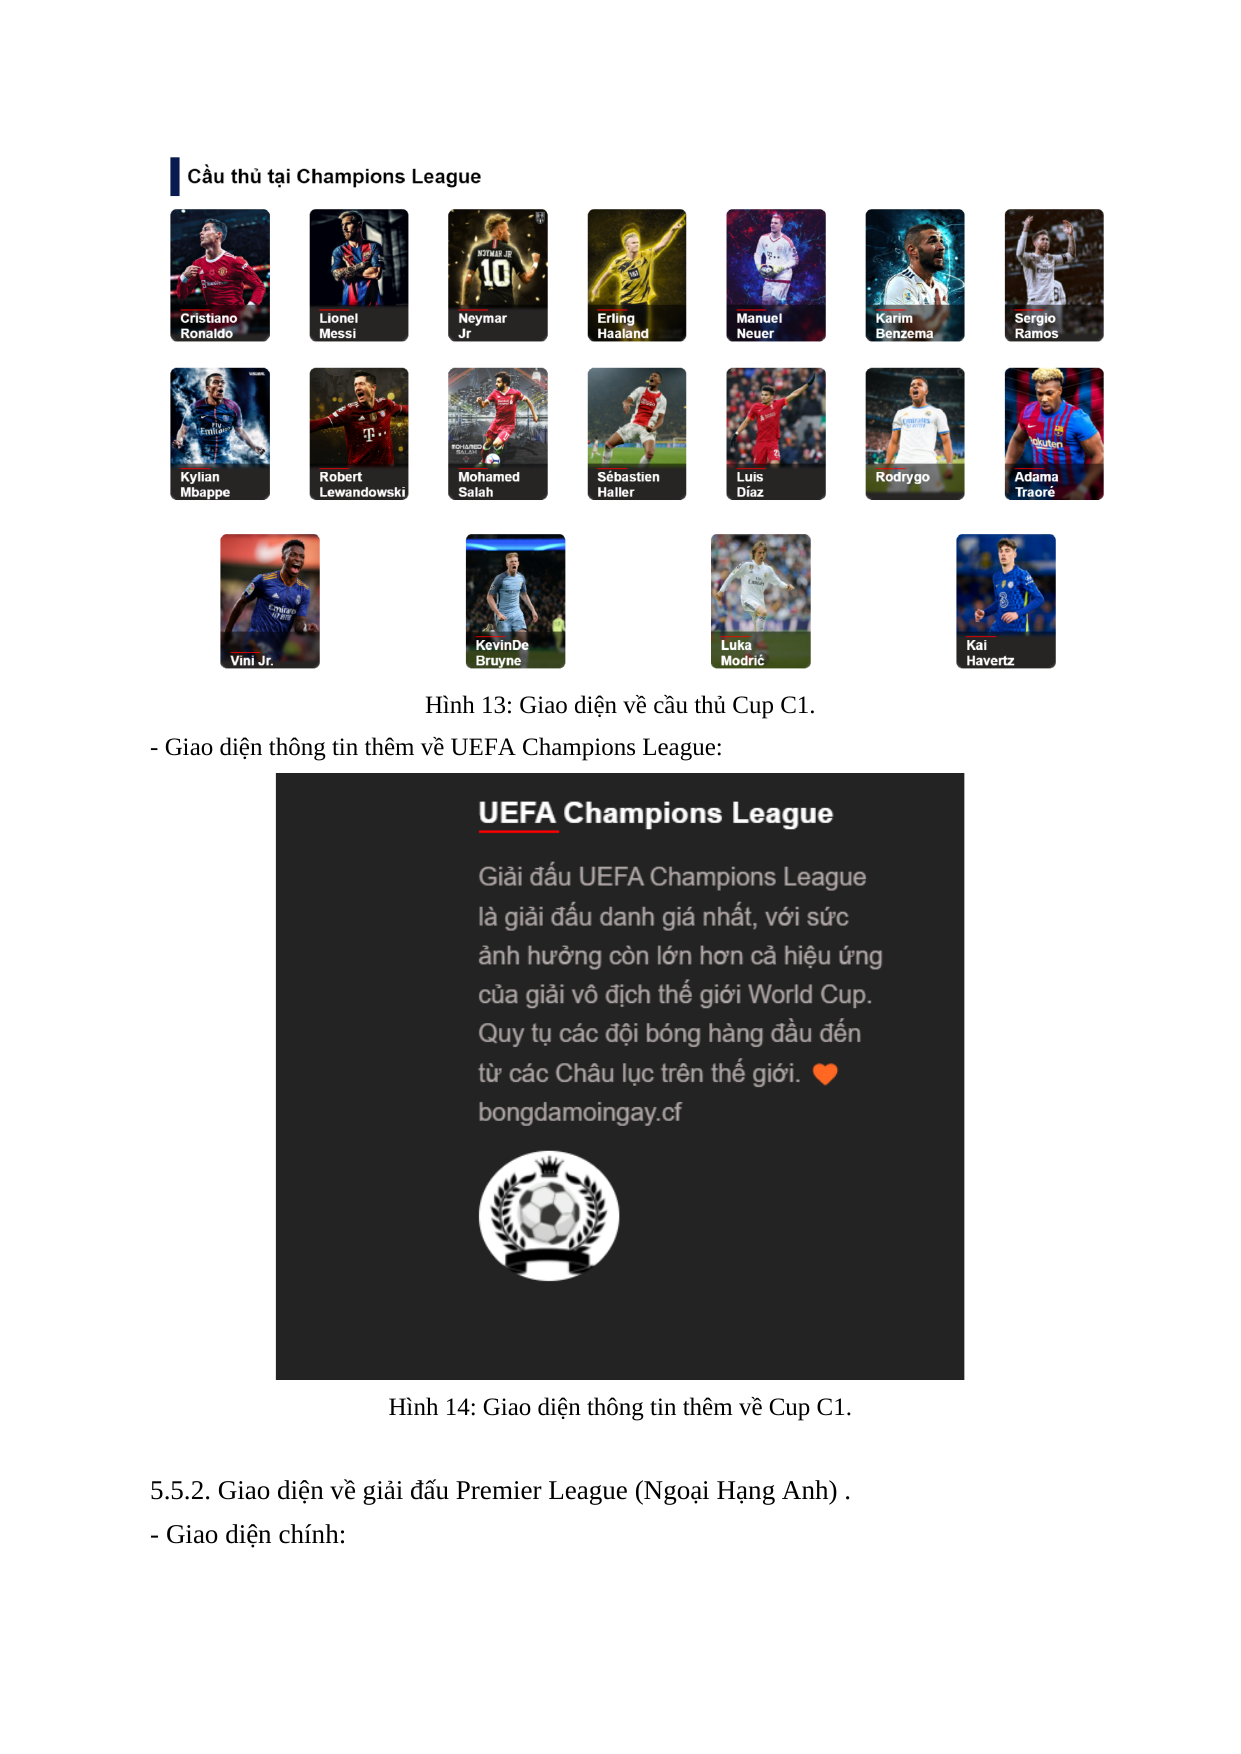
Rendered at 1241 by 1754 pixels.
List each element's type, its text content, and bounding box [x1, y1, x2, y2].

picture [275, 773, 965, 1380]
text Hình 14: Giao diện thông tin thêm về Cup C1. [150, 1392, 1090, 1421]
picture [150, 150, 1124, 679]
text Hình 13: Giao diện về cầu thủ Cup C1. [150, 691, 1090, 719]
text - Giao diện chính: [150, 1518, 1090, 1549]
text - Giao diện thông tin thêm về UEFA Champions League: [150, 732, 1090, 761]
subtitle 5.5.2. Giao diện về giải đấu Premier League (Ngoại Hạng Anh) . [150, 1474, 1090, 1506]
